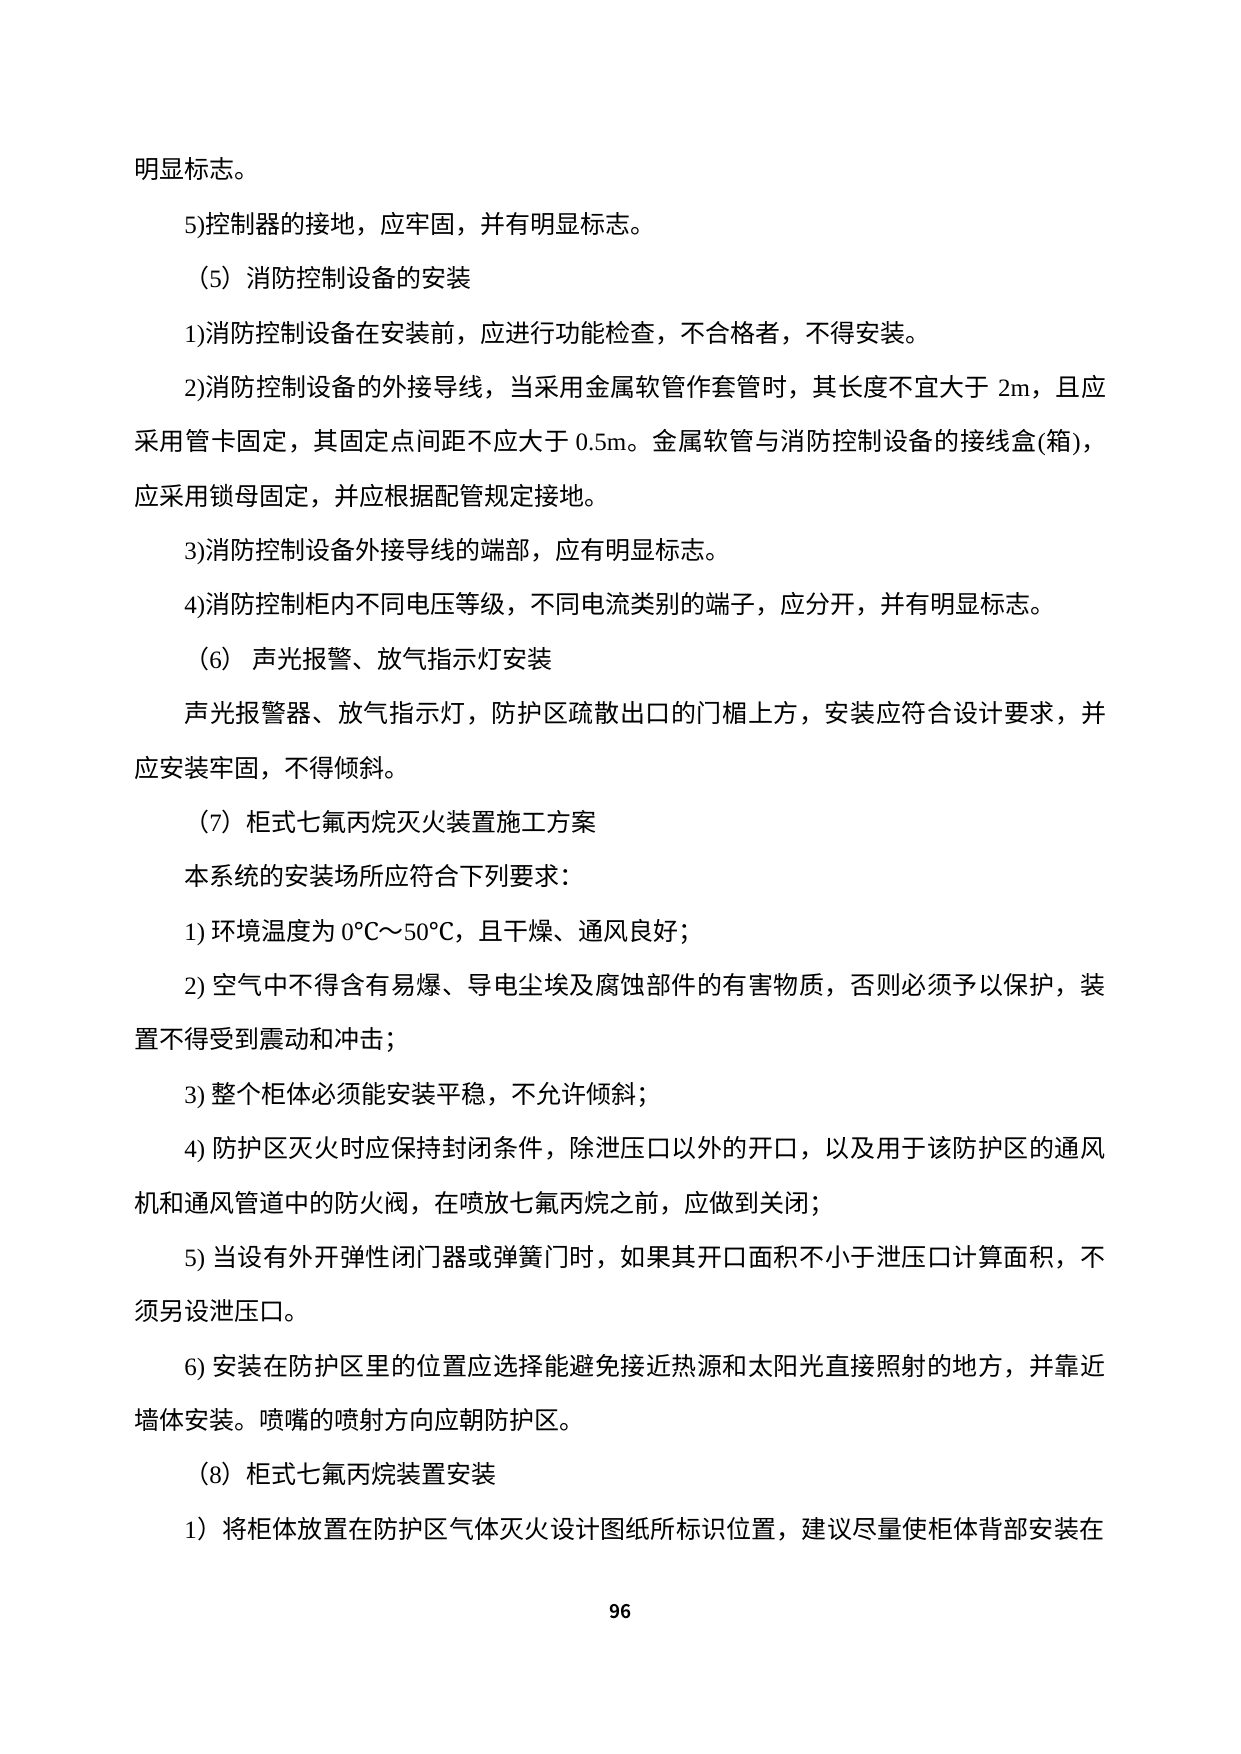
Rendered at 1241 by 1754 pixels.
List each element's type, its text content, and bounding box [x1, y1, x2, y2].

text 4) 防护区灭火时应保持封闭条件，除泄压口以外的开口，以及用于该防护区的通风机和通风管道中的防火阀，在喷放七氟丙烷之前，应做到关闭； [134, 1129, 1106, 1219]
text 6) 安装在防护区里的位置应选择能避免接近热源和太阳光直接照射的地方，并靠近墙体安装。喷嘴的喷射方向应朝防护区。 [134, 1346, 1106, 1437]
text 2) 空气中不得含有易爆、导电尘埃及腐蚀部件的有害物质，否则必须予以保护，装置不得受到震动和冲击； [134, 966, 1106, 1056]
text （8）柜式七氟丙烷装置安装 [134, 1455, 1106, 1491]
text 3)消防控制设备外接导线的端部，应有明显标志。 [134, 531, 1106, 567]
text （5）消防控制设备的安装 [134, 259, 1106, 295]
text 2)消防控制设备的外接导线，当采用金属软管作套管时，其长度不宜大于2m，且应采用管卡固定，其固定点间距不应大于0.5m。金属软管与消防控制设备的接线盒(箱)，应采用锁母固定，并应根据配管规定接地。 [134, 367, 1106, 512]
text 声光报警器、放气指示灯，防护区疏散出口的门楣上方，安装应符合设计要求，并应安装牢固，不得倾斜。 [134, 694, 1106, 784]
text 5)控制器的接地，应牢固，并有明显标志。 [134, 204, 1106, 241]
text 5) 当设有外开弹性闭门器或弹簧门时，如果其开口面积不小于泄压口计算面积，不须另设泄压口。 [134, 1237, 1106, 1328]
text 1)消防控制设备在安装前，应进行功能检查，不合格者，不得安装。 [134, 313, 1106, 349]
text （6） 声光报警、放气指示灯安装 [134, 639, 1106, 676]
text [134, 1509, 1106, 1546]
text 3) 整个柜体必须能安装平稳，不允许倾斜； [134, 1074, 1106, 1111]
text 1) 环境温度为0℃～50℃，且干燥、通风良好； [134, 911, 1106, 947]
text 本系统的安装场所应符合下列要求： [134, 857, 1106, 893]
text 4)消防控制柜内不同电压等级，不同电流类别的端子，应分开，并有明显标志。 [134, 585, 1106, 621]
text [134, 150, 1106, 186]
text （7）柜式七氟丙烷灭火装置施工方案 [134, 802, 1106, 839]
